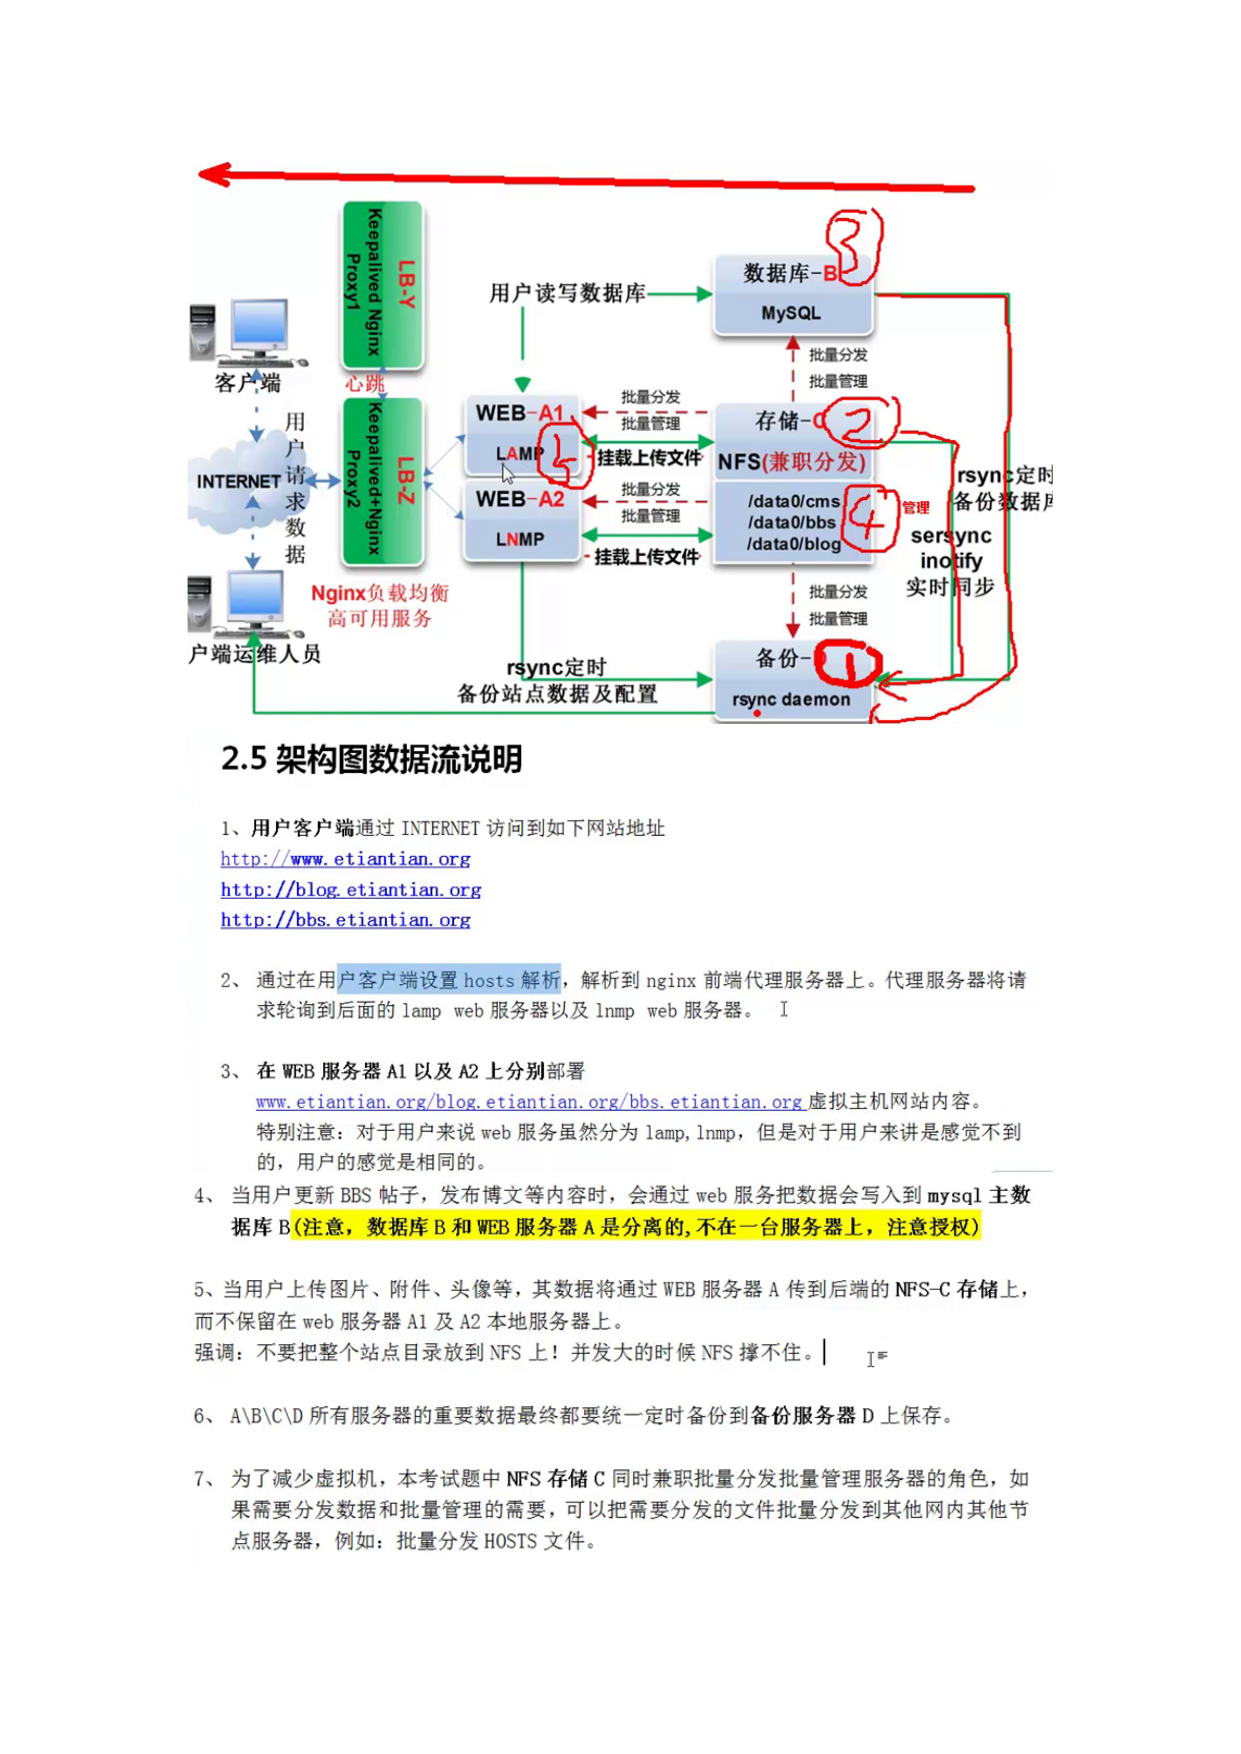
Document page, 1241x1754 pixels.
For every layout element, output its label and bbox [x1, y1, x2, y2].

picture [187, 730, 1053, 1173]
picture [187, 162, 1053, 724]
picture [187, 1179, 1053, 1567]
